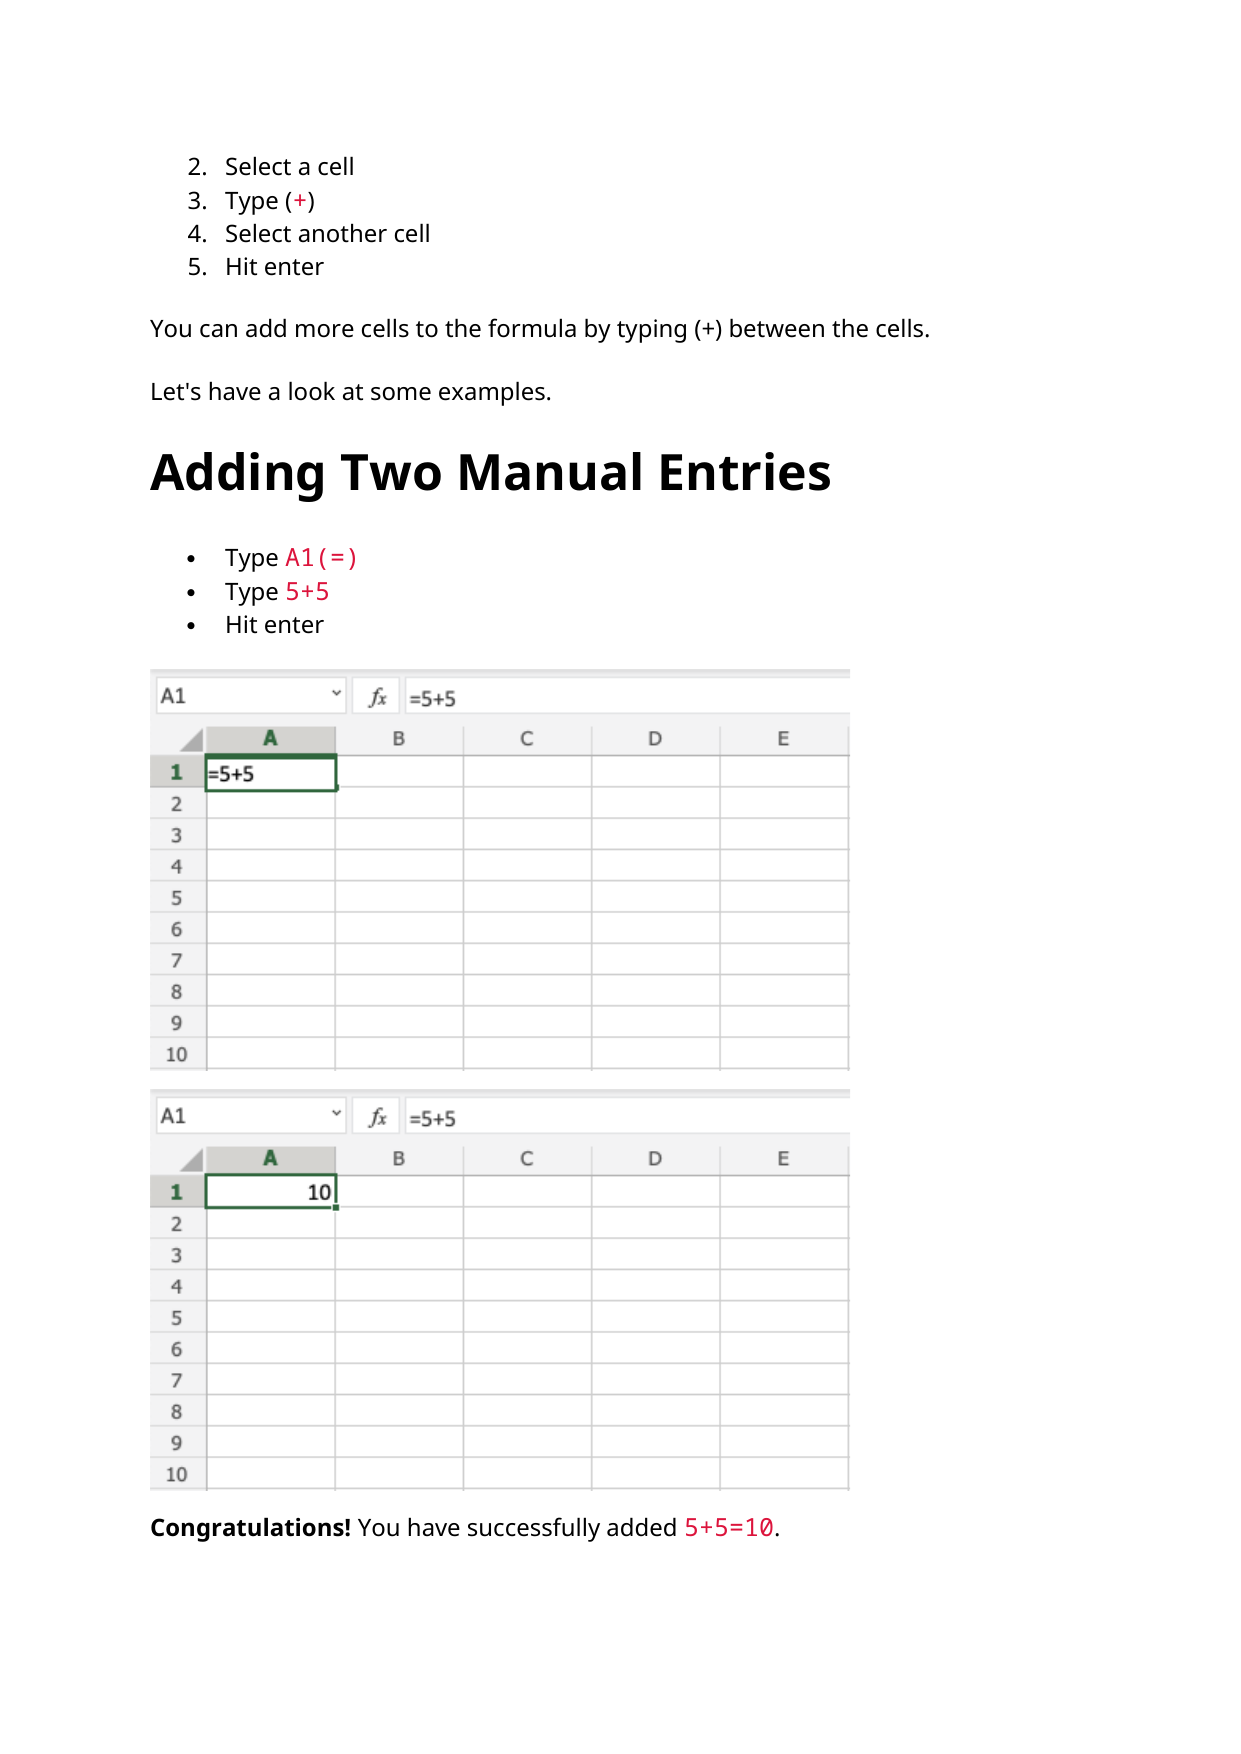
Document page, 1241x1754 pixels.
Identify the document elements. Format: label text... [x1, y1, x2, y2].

list Hit enter [187, 249, 1090, 282]
list Type (+) [187, 183, 1090, 217]
picture [150, 669, 851, 1071]
list Select a cell [187, 150, 1090, 183]
list Type 5+5 [187, 574, 1090, 608]
text Congratulations! You have successfully added 5+5=10. [150, 1509, 1090, 1543]
subtitle Adding Two Manual Entries [150, 437, 1090, 505]
list Type A1(=) [187, 540, 1090, 574]
list Select another cell [187, 217, 1090, 249]
text Let's have a look at some examples. [150, 374, 1090, 407]
text You can add more cells to the formula by typing (+) between the cells. [150, 312, 1090, 344]
list Hit enter [187, 608, 1090, 641]
picture [150, 1089, 851, 1491]
